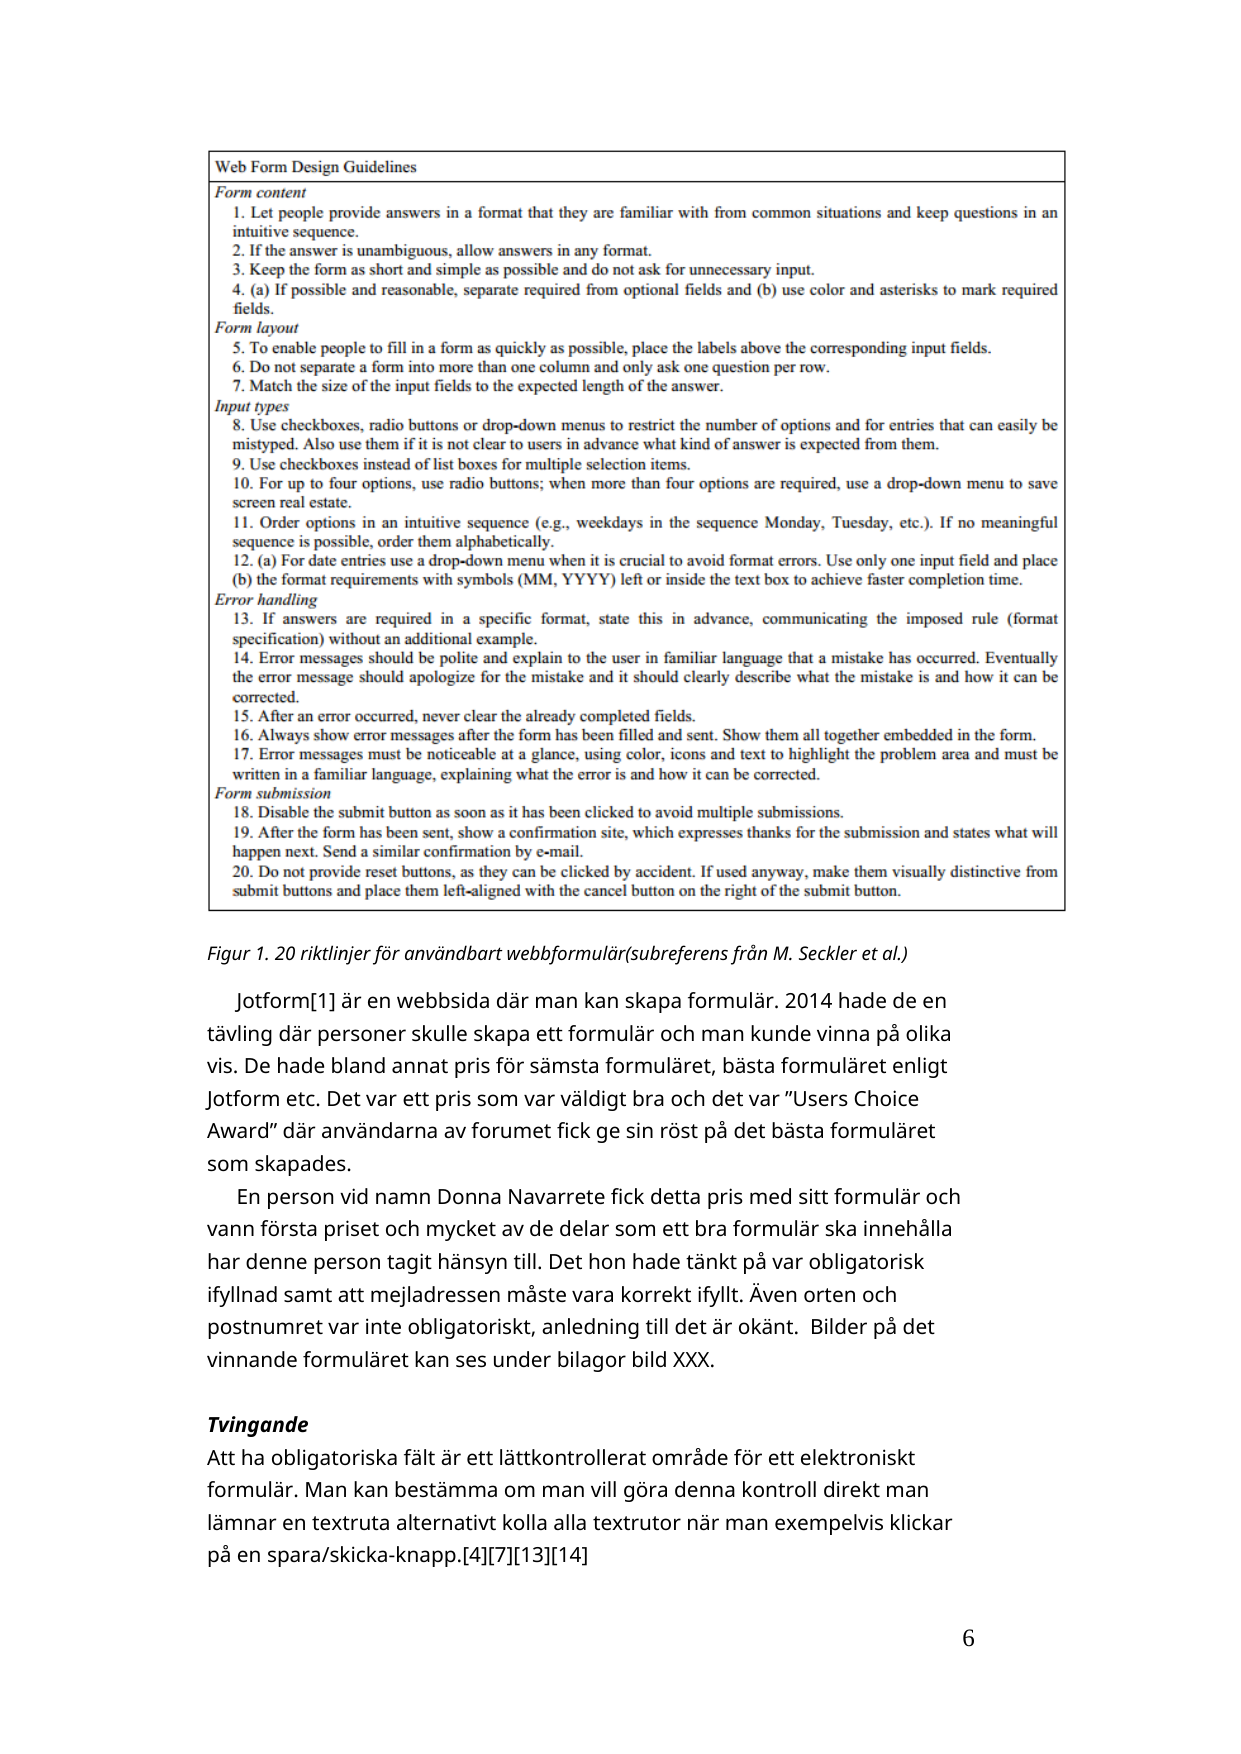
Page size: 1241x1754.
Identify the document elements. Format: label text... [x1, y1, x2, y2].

text Att ha obligatoriska fält är ett lättkontrollerat område för ett elektroniskt formulär. Man kan bestämma om man vill göra denna kontroll direkt man lämnar en textruta alternativt kolla alla textrutor när man exempelvis klickar på en spara/skicka-knapp.[4][7][13][14] [207, 1443, 974, 1569]
text En person vid namn Donna Navarrete fick detta pris med sitt formulär och vann första priset och mycket av de delar som ett bra formulär ska innehålla har denne person tagit hänsyn till. Det hon hade tänkt på var obligatorisk ifyllnad samt att mejladressen måste vara korrekt ifyllt. Även orten och postnumret var inte obligatoriskt, anledning till det är okänt. Bilder på det vinnande formuläret kan ses under bilagor bild XXX. [207, 1182, 974, 1373]
picture [206, 147, 1072, 915]
text Jotform[1] är en webbsida där man kan skapa formulär. 2014 hade de en tävling där personer skulle skapa ett formulär och man kunde vinna på olika vis. De hade bland annat pris för sämsta formuläret, bästa formuläret enligt Jotform etc. Det var ett pris som var väldigt bra och det var ”Users Choice Award” där användarna av forumet fick ge sin röst på det bästa formuläret som skapades. [207, 986, 974, 1178]
text Tvingande [207, 1410, 974, 1438]
